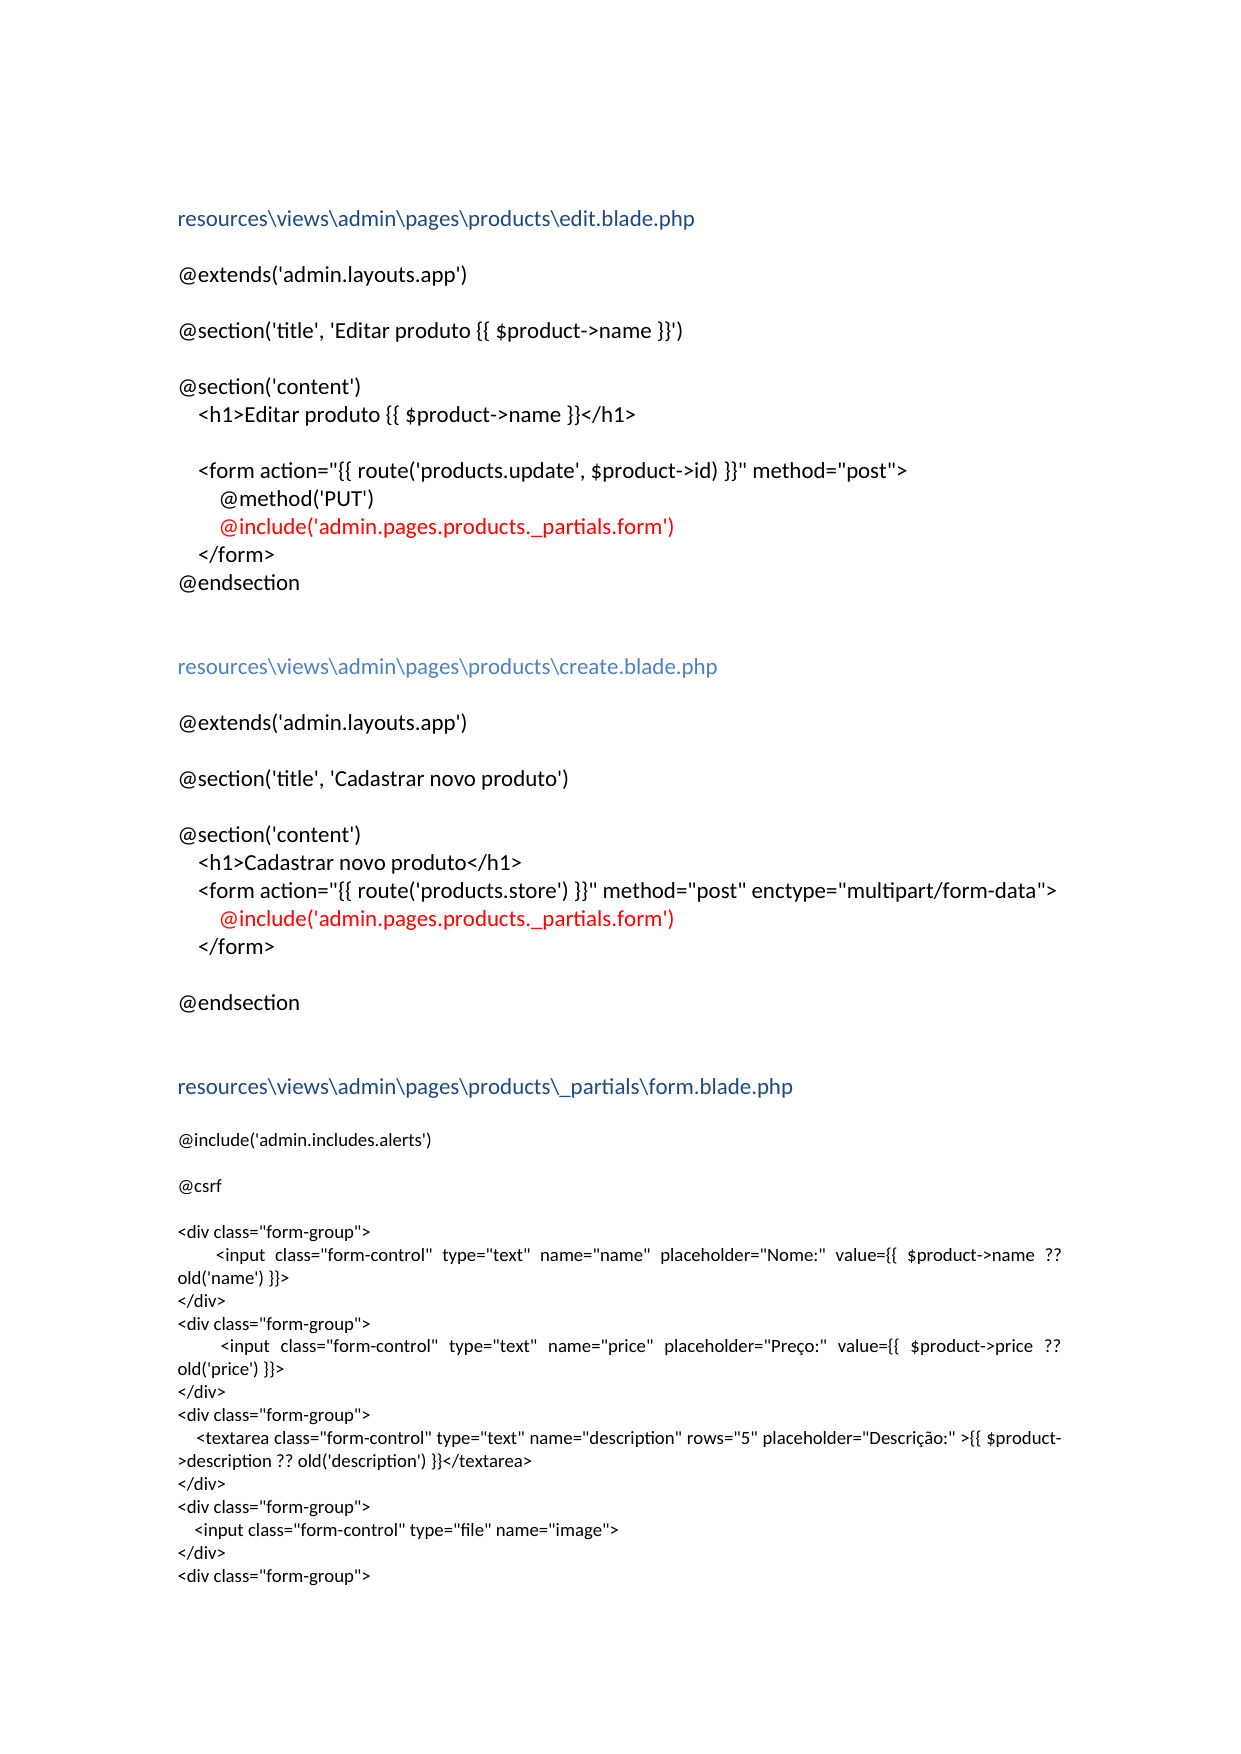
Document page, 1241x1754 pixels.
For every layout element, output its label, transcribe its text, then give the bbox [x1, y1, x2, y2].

text <div class="form-group"> [177, 1312, 1063, 1334]
text @section('content') [177, 372, 1063, 400]
text resources\views\admin\pages\products\_partials\form.blade.php [177, 1072, 1063, 1100]
text <div class="form-group"> [177, 1564, 1063, 1587]
text resources\views\admin\pages\products\edit.blade.php [177, 204, 1063, 232]
text <textarea class="form-control" type="text" name="description" rows="5" placeholder="Descrição:" >{{ $product->description ?? old('description') }}</textarea> [177, 1426, 1063, 1472]
text @extends('admin.layouts.app') [177, 708, 1063, 736]
text </form> [177, 932, 1063, 960]
text </div> [177, 1541, 1063, 1564]
text <input class="form-control" type="file" name="image"> [177, 1518, 1063, 1541]
text <div class="form-group"> [177, 1495, 1063, 1518]
text resources\views\admin\pages\products\create.blade.php [177, 652, 1063, 680]
text <h1>Cadastrar novo produto</h1> [177, 848, 1063, 876]
text @method('PUT') [177, 484, 1063, 512]
text @endsection [177, 988, 1063, 1016]
text @include('admin.pages.products._partials.form') [177, 512, 1063, 540]
text @csrf [177, 1174, 1063, 1197]
text @include('admin.includes.alerts') [177, 1128, 1063, 1151]
text @include('admin.pages.products._partials.form') [177, 904, 1063, 932]
text @section('content') [177, 820, 1063, 848]
text @endsection [177, 568, 1063, 596]
text </div> [177, 1380, 1063, 1403]
text <div class="form-group"> [177, 1220, 1063, 1243]
text @section('title', 'Editar produto {{ $product->name }}') [177, 316, 1063, 344]
text </div> [177, 1289, 1063, 1312]
text </form> [177, 540, 1063, 568]
text <form action="{{ route('products.update', $product->id) }}" method="post"> [177, 456, 1063, 484]
text </div> [177, 1472, 1063, 1495]
text @extends('admin.layouts.app') [177, 260, 1063, 288]
text <form action="{{ route('products.store') }}" method="post" enctype="multipart/form-data"> [177, 876, 1063, 904]
text @section('title', 'Cadastrar novo produto') [177, 764, 1063, 792]
text <h1>Editar produto {{ $product->name }}</h1> [177, 400, 1063, 428]
text <div class="form-group"> [177, 1403, 1063, 1426]
text <input class="form-control" type="text" name="name" placeholder="Nome:" value={{ $product->name ?? old('name') }}> [177, 1243, 1063, 1289]
text <input class="form-control" type="text" name="price" placeholder="Preço:" value={{ $product->price ?? old('price') }}> [177, 1334, 1063, 1380]
